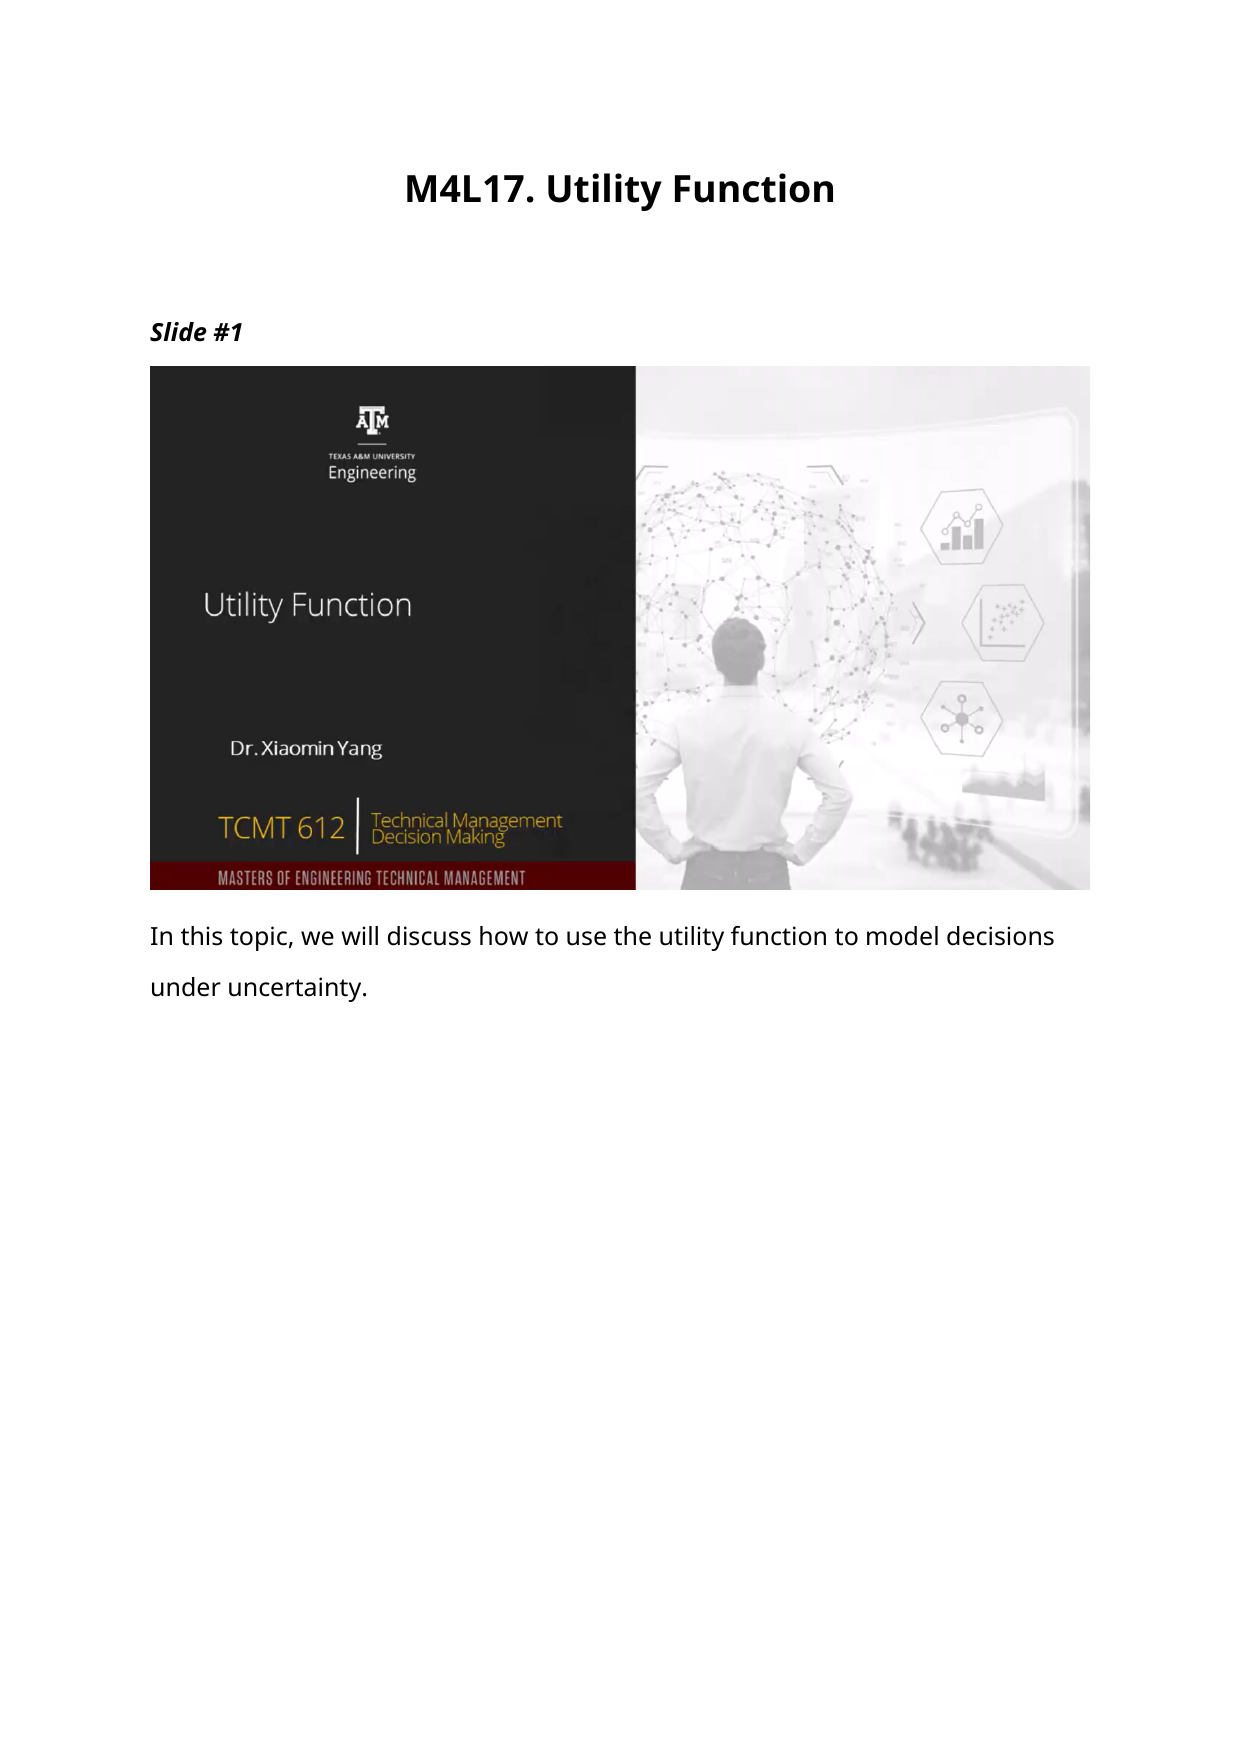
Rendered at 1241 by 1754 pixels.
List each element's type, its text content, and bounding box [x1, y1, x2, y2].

picture [150, 366, 1091, 890]
text In this topic, we will discuss how to use the utility function to model decisions under uncertainty. [150, 919, 1090, 1004]
subtitle Slide #1 [150, 315, 1090, 366]
subtitle M4L17. Utility Function [150, 162, 1090, 213]
